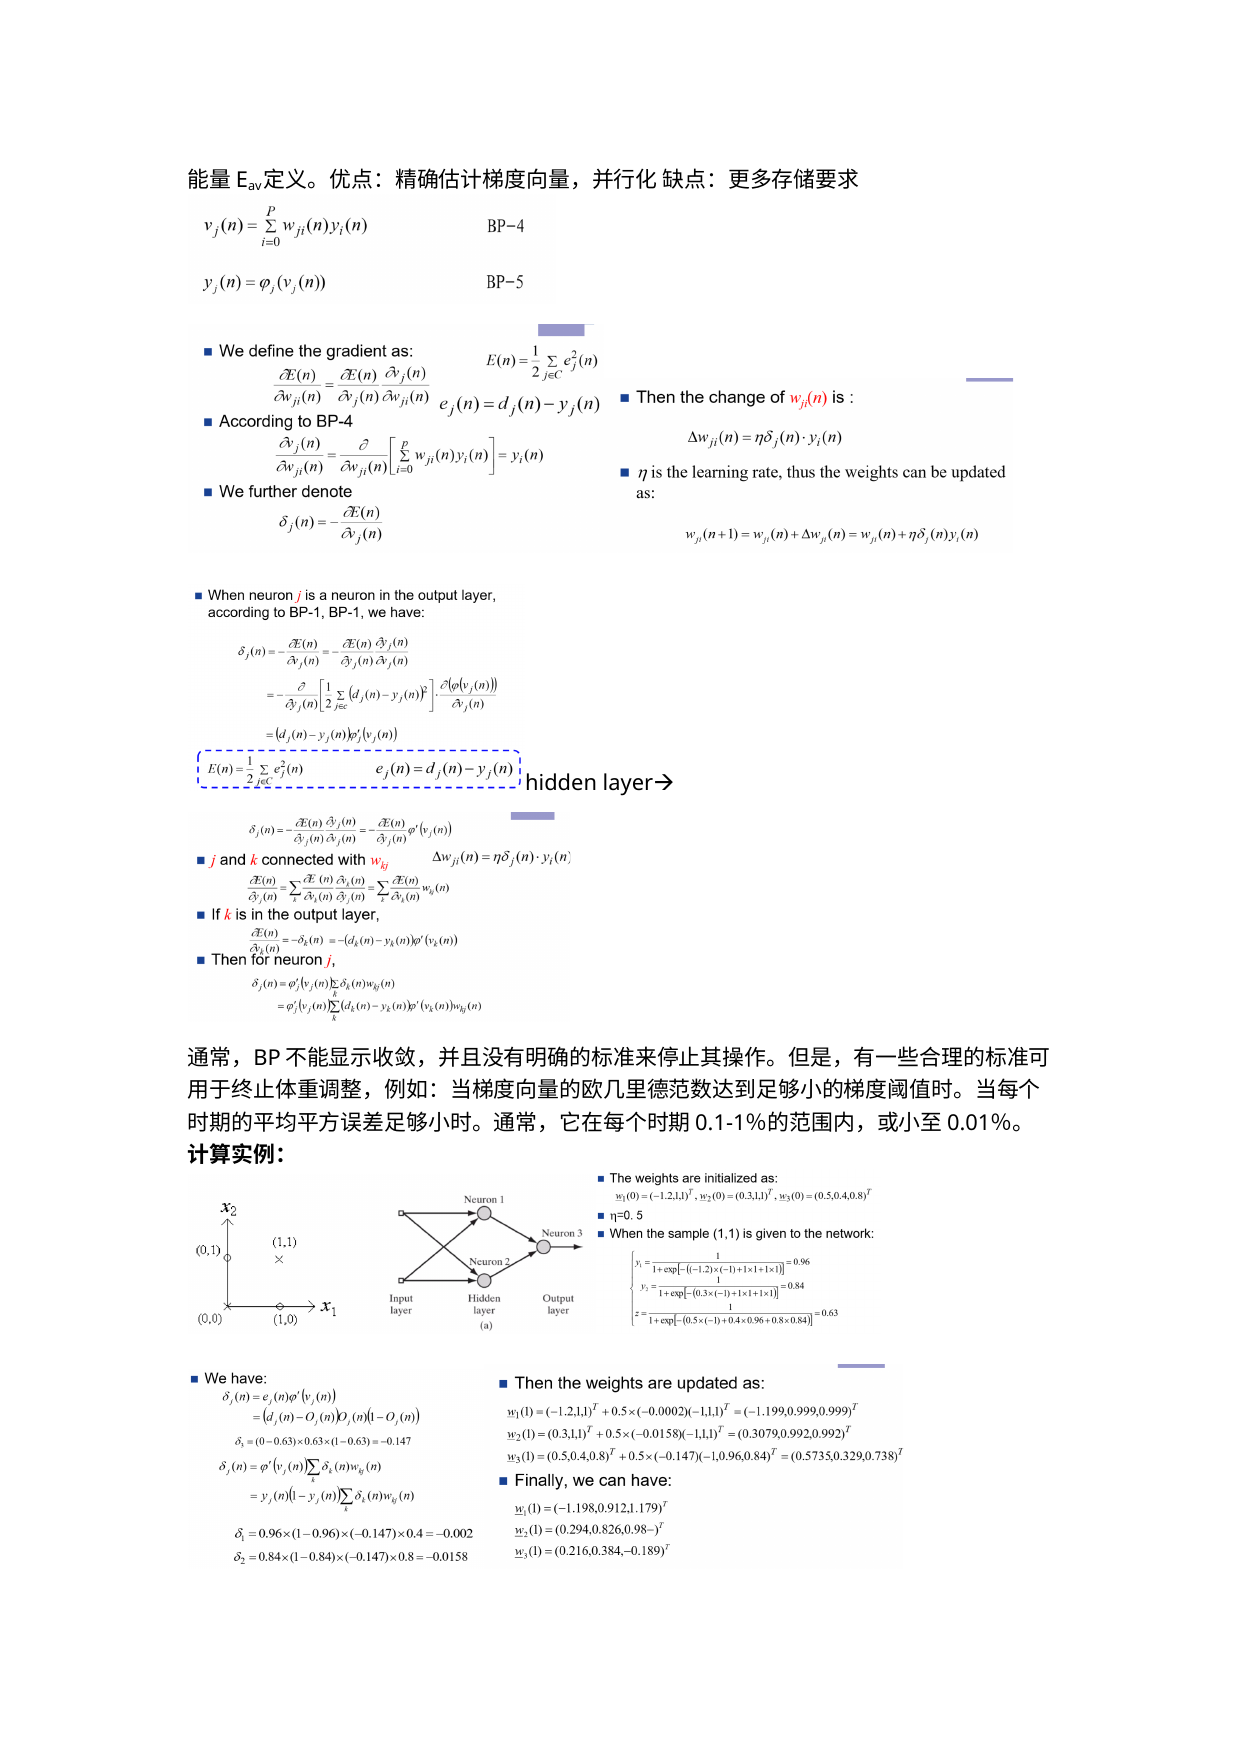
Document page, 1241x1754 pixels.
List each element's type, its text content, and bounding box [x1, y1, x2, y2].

text 计算实例： [187, 1137, 1053, 1169]
picture [187, 194, 557, 304]
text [187, 162, 1053, 194]
picture [187, 812, 571, 1022]
picture [187, 584, 525, 791]
picture [187, 1364, 904, 1569]
text 通常，BP不能显示收敛，并且没有明确的标准来停止其操作。但是，有一些合理的标准可用于终止体重调整，例如：当梯度向量的欧几里德范数达到足够小的梯度阈值时。当每个时期的平均平方误差足够小时。通常，它在每个时期0.1-1％的范围内，或小至0.01％。 [187, 1039, 1053, 1137]
picture [187, 1169, 882, 1334]
picture [187, 324, 1014, 553]
